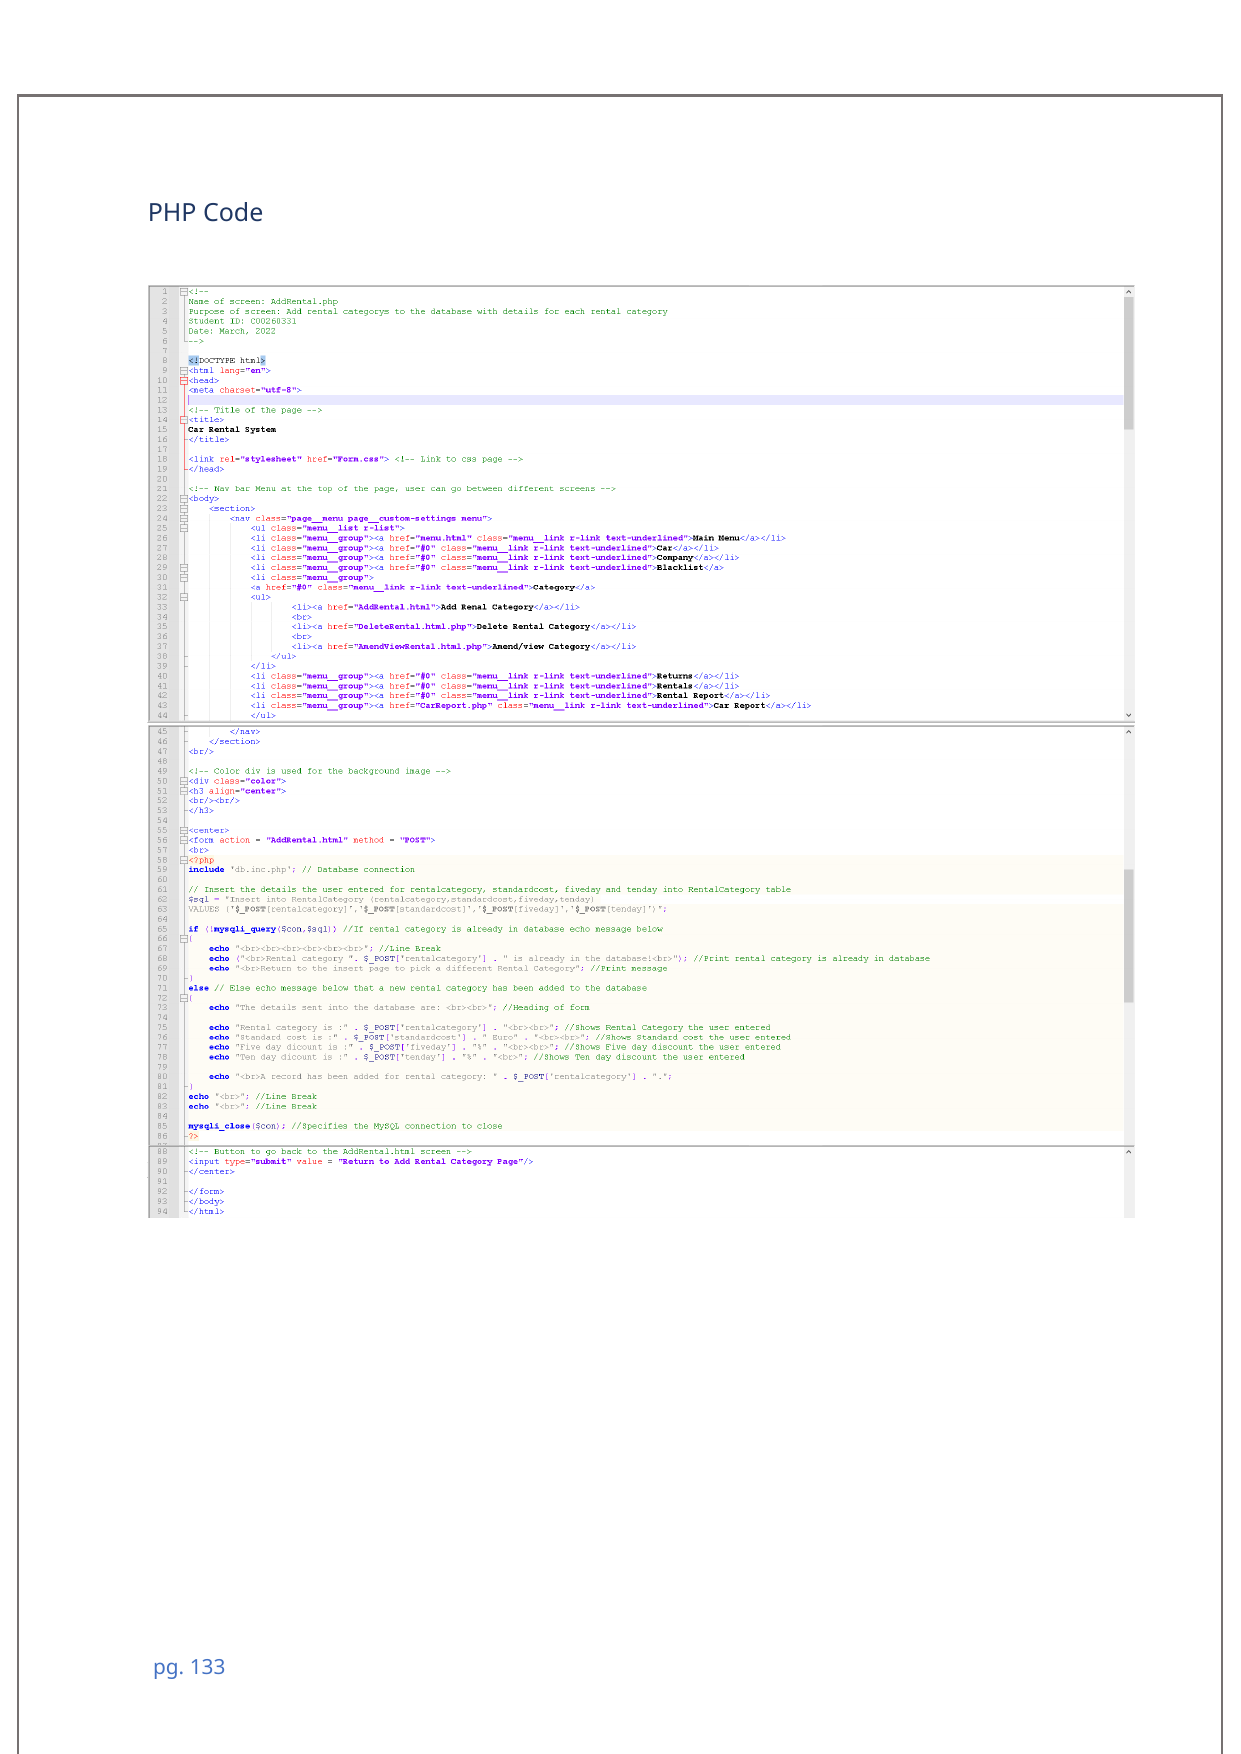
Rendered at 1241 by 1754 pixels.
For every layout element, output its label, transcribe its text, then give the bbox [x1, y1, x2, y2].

subtitle PHP Code [148, 194, 1093, 228]
picture [147, 285, 1135, 723]
picture [147, 725, 1135, 1218]
